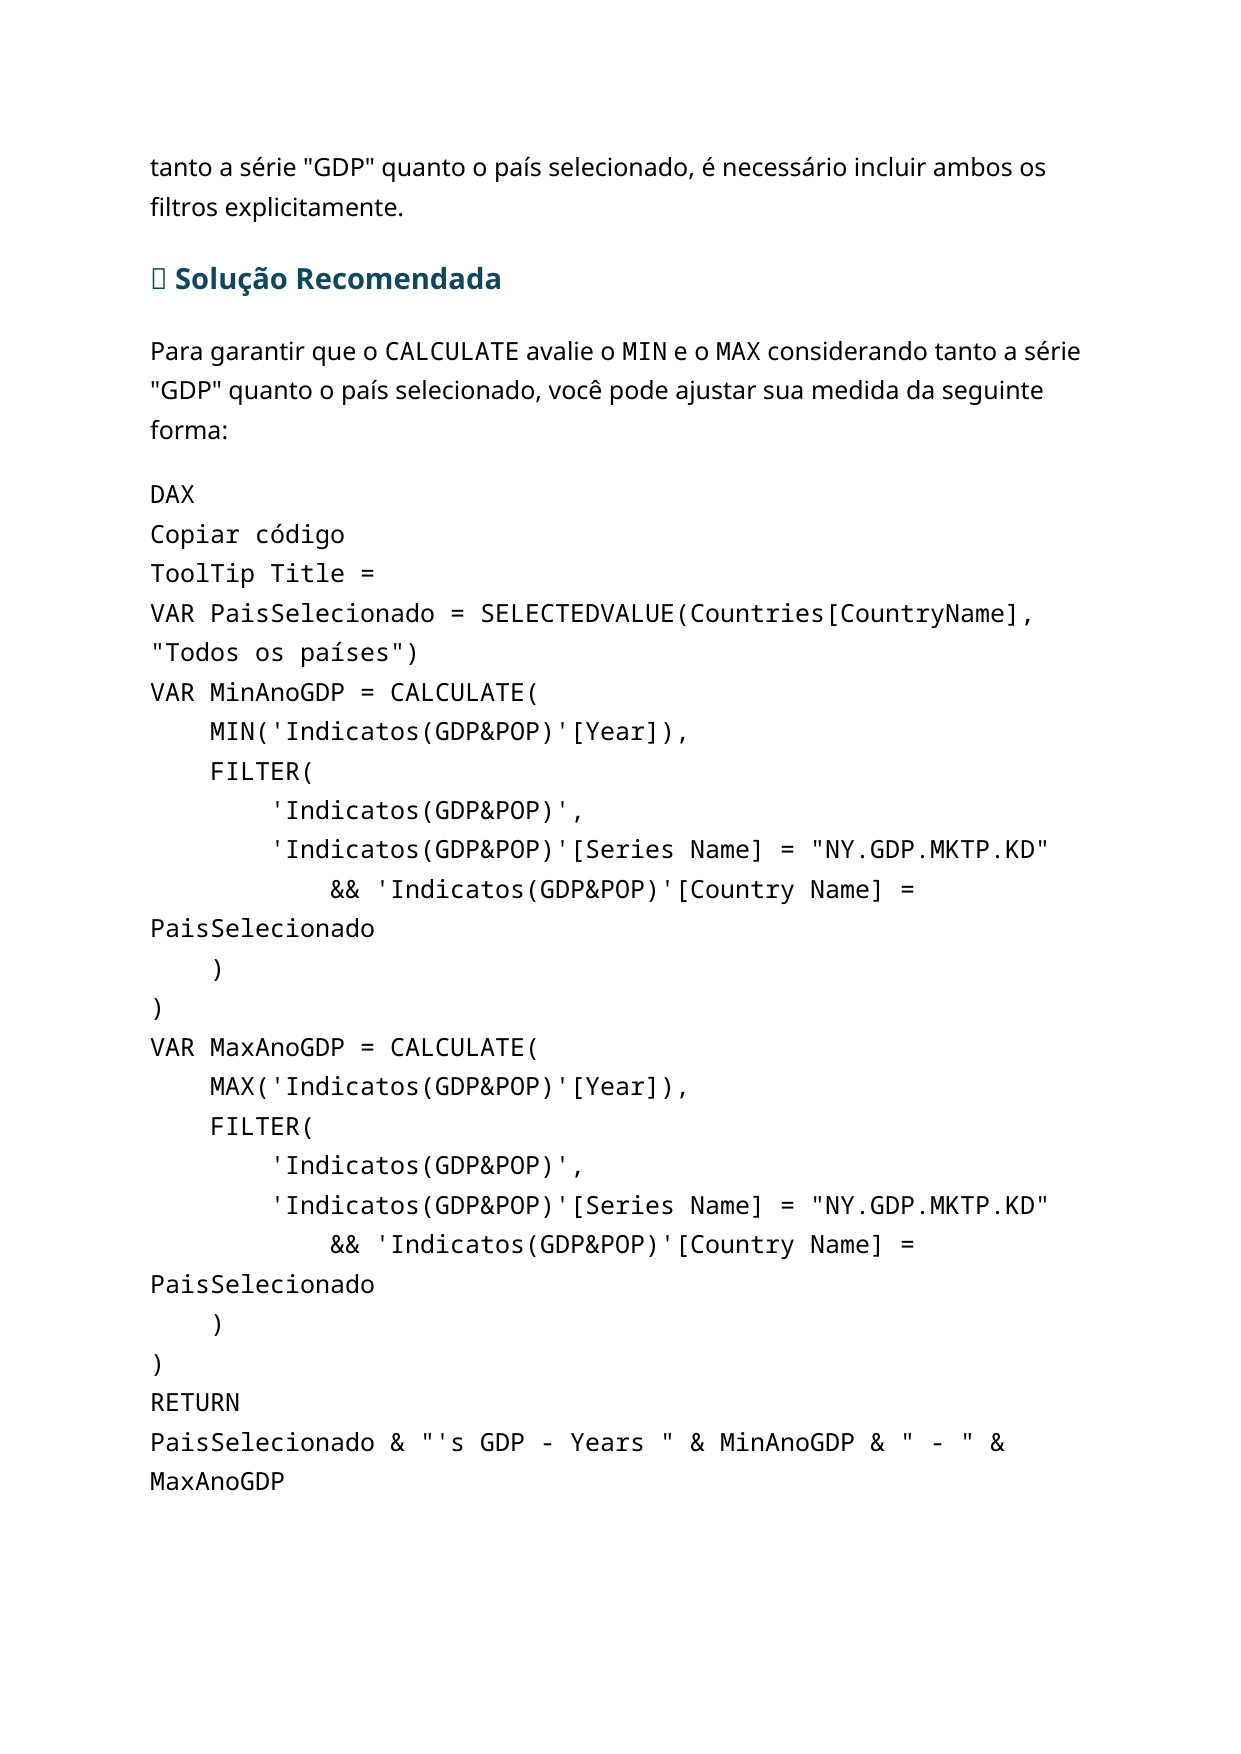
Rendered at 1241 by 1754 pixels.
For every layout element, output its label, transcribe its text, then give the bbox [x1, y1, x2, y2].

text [150, 150, 1090, 223]
text DAX [150, 477, 1090, 511]
subtitle ✅ Solução Recomendada [150, 258, 1090, 298]
text ToolTip Title = VAR PaisSelecionado = SELECTEDVALUE(Countries[CountryName], "Todos os países") VAR MinAnoGDP = CALCULATE( MIN('Indicatos(GDP&POP)'[Year]), FILTER( 'Indicatos(GDP&POP)', 'Indicatos(GDP&POP)'[Series Name] = "NY.GDP.MKTP.KD" && 'Indicatos(GDP&POP)'[Country Name] = PaisSelecionado ) ) VAR MaxAnoGDP = CALCULATE( MAX('Indicatos(GDP&POP)'[Year]), FILTER( 'Indicatos(GDP&POP)', 'Indicatos(GDP&POP)'[Series Name] = "NY.GDP.MKTP.KD" && 'Indicatos(GDP&POP)'[Country Name] = PaisSelecionado ) ) RETURN PaisSelecionado & "'s GDP - Years " & MinAnoGDP & " - " & MaxAnoGDP [150, 556, 1090, 1537]
text Para garantir que o CALCULATE avalie o MIN e o MAX considerando tanto a série "GDP" quanto o país selecionado, você pode ajustar sua medida da seguinte forma: [150, 333, 1090, 446]
text Copiar código [150, 516, 1090, 550]
